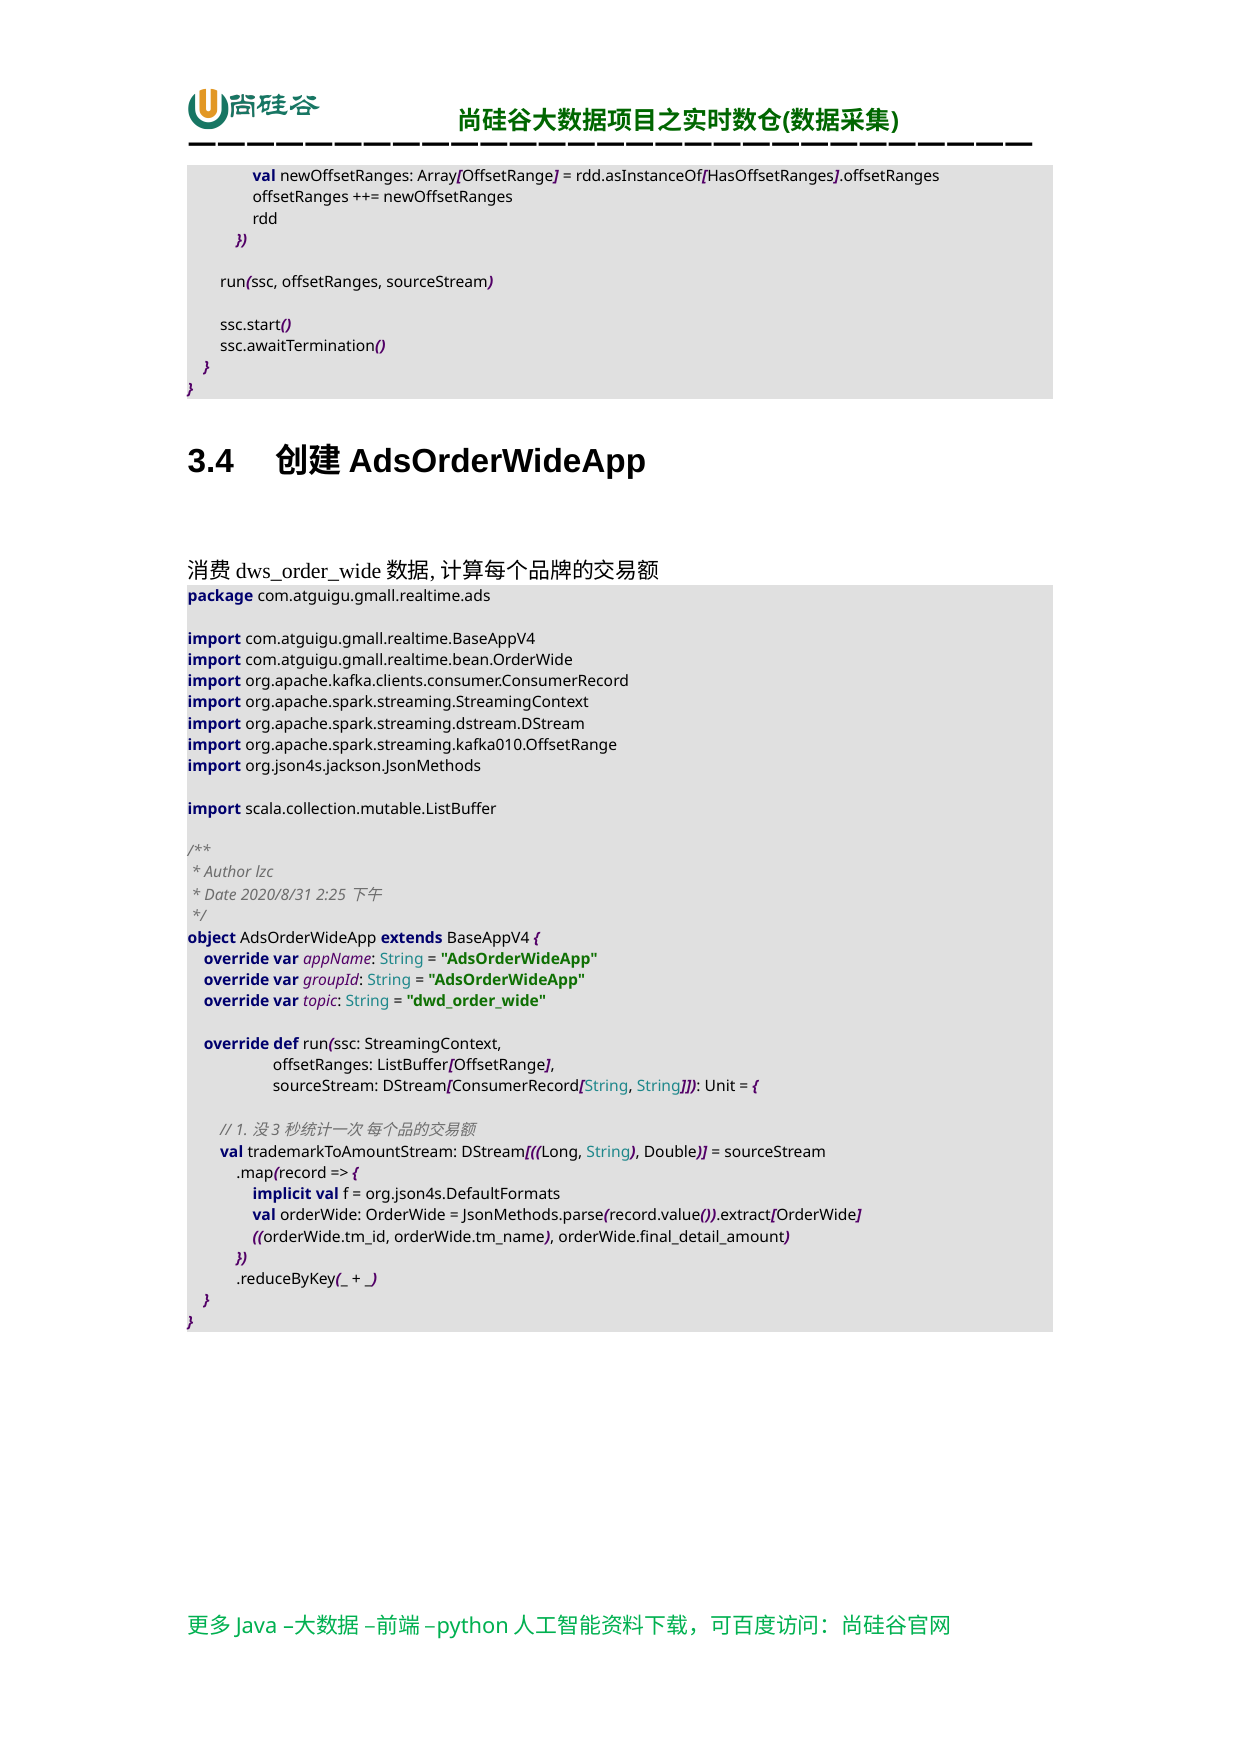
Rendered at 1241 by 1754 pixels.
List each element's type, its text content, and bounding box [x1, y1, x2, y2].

text } [187, 377, 1053, 399]
text package com.atguigu.gmall.realtime.ads [187, 585, 1053, 606]
text import org.json4s.jackson.JsonMethods [187, 755, 1053, 776]
text val orderWide: OrderWide = JsonMethods.parse(record.value()).extract[OrderWide] [187, 1204, 1053, 1225]
text object AdsOrderWideApp extends BaseAppV4 { [187, 926, 1053, 948]
text ssc.awaitTermination() [187, 335, 1053, 356]
text } [187, 1310, 1053, 1332]
text ((orderWide.tm_id, orderWide.tm_name), orderWide.final_detail_amount) [187, 1225, 1053, 1247]
text .map(record => { [187, 1162, 1053, 1183]
text * Author lzc [187, 861, 1053, 882]
text import scala.collection.mutable.ListBuffer [187, 797, 1053, 819]
text offsetRanges: ListBuffer[OffsetRange], [187, 1054, 1053, 1075]
text } [187, 1289, 1053, 1310]
text val trademarkToAmountStream: DStream[((Long, String), Double)] = sourceStream [187, 1140, 1053, 1162]
picture [187, 88, 321, 130]
text import com.atguigu.gmall.realtime.bean.OrderWide [187, 649, 1053, 670]
text val newOffsetRanges: Array[OffsetRange] = rdd.asInstanceOf[HasOffsetRanges].offsetRanges [187, 165, 1053, 186]
text implicit val f = org.json4s.DefaultFormats [187, 1183, 1053, 1204]
text import org.apache.kafka.clients.consumer.ConsumerRecord [187, 670, 1053, 691]
text run(ssc, offsetRanges, sourceStream) [187, 271, 1053, 292]
text override var groupId: String = "AdsOrderWideApp" [187, 969, 1053, 990]
text /** [187, 840, 1053, 861]
text import com.atguigu.gmall.realtime.BaseAppV4 [187, 627, 1053, 649]
text offsetRanges ++= newOffsetRanges [187, 186, 1053, 207]
text 消费dws_order_wide数据, 计算每个品牌的交易额 [187, 552, 1053, 585]
text import org.apache.spark.streaming.StreamingContext [187, 691, 1053, 712]
text import org.apache.spark.streaming.dstream.DStream [187, 712, 1053, 734]
text override var appName: String = "AdsOrderWideApp" [187, 948, 1053, 969]
text import org.apache.spark.streaming.kafka010.OffsetRange [187, 734, 1053, 755]
text .reduceByKey(_ + _) [187, 1268, 1053, 1289]
subtitle 创建AdsOrderWideApp [187, 426, 1053, 491]
text ssc.start() [187, 314, 1053, 335]
text rdd [187, 207, 1053, 229]
text * Date 2020/8/31 2:25 下午 [187, 882, 1053, 905]
text sourceStream: DStream[ConsumerRecord[String, String]]): Unit = { [187, 1075, 1053, 1096]
text // 1. 没 3 秒统计一次 每个品的交易额 [187, 1118, 1053, 1140]
text */ [187, 905, 1053, 926]
text override def run(ssc: StreamingContext, [187, 1033, 1053, 1054]
text } [187, 356, 1053, 377]
text }) [187, 229, 1053, 250]
text }) [187, 1247, 1053, 1268]
text override var topic: String = "dwd_order_wide" [187, 990, 1053, 1011]
